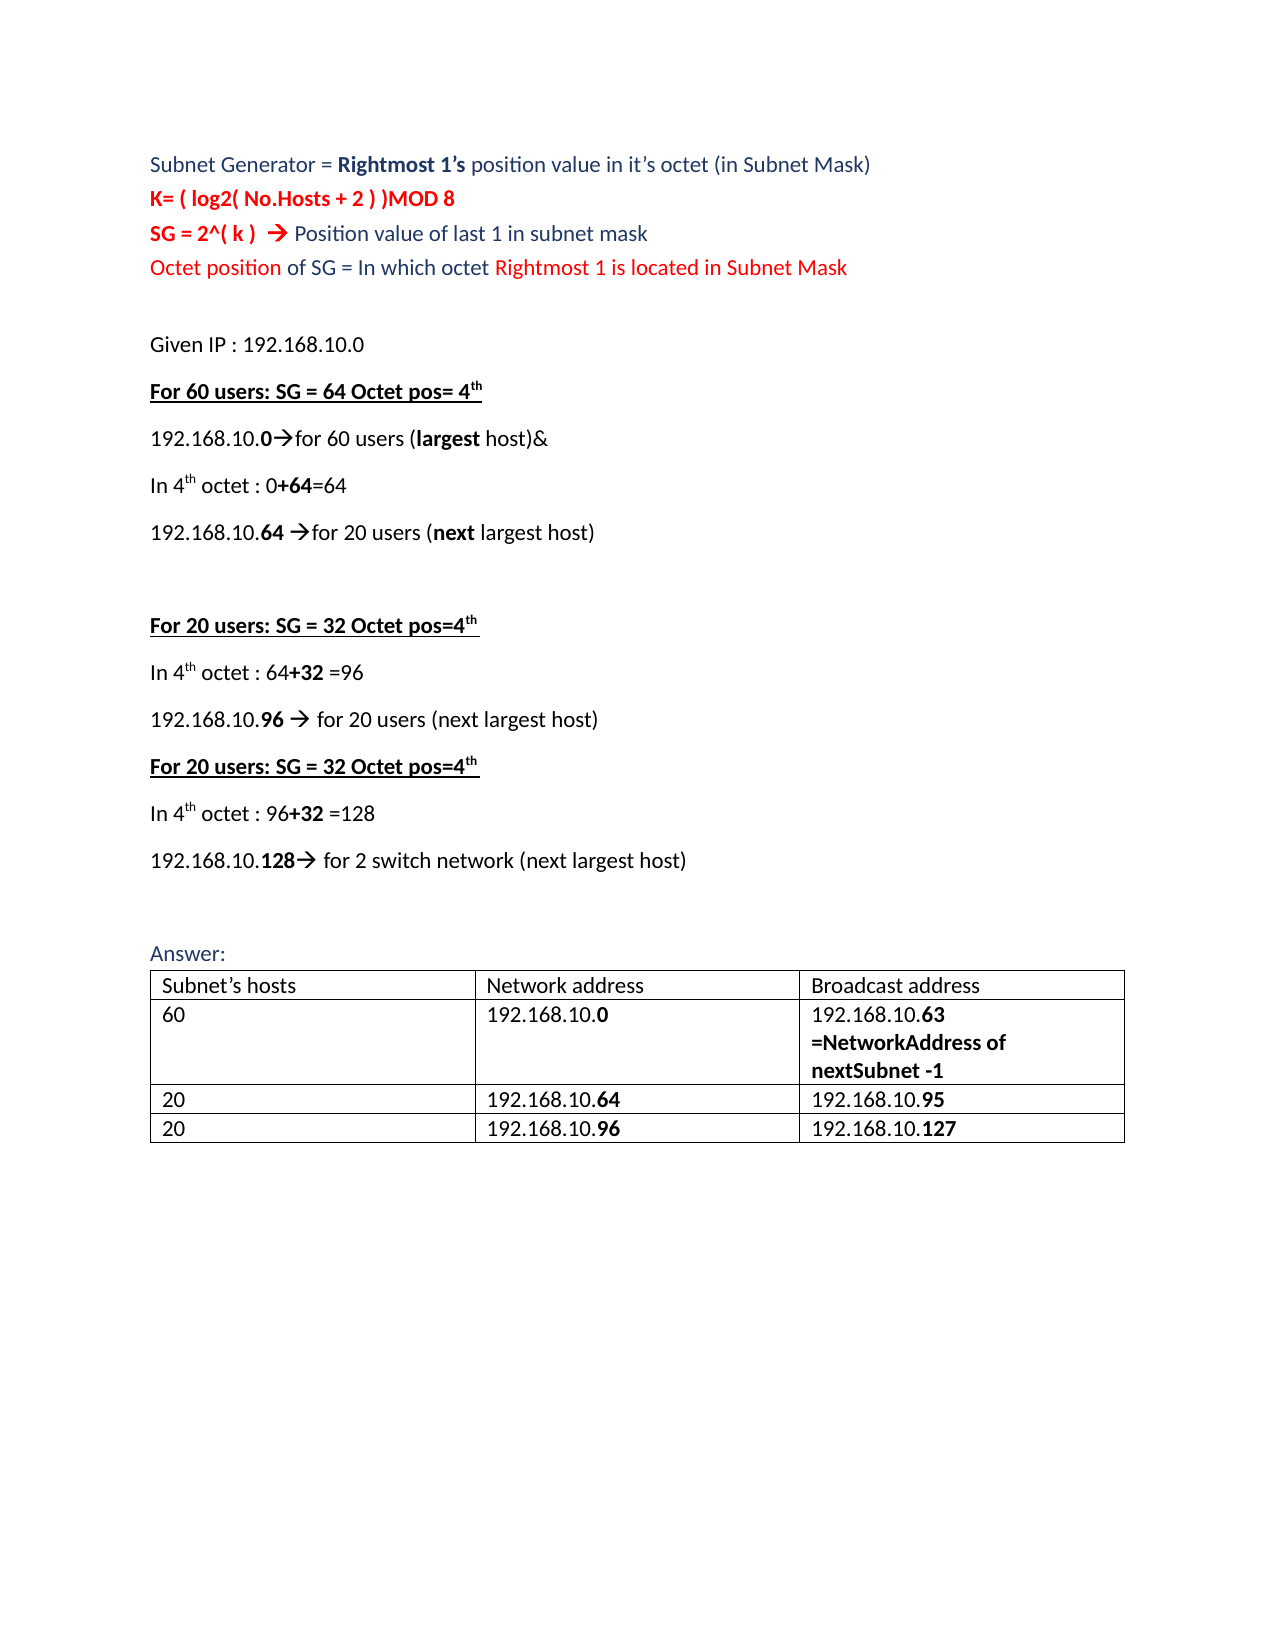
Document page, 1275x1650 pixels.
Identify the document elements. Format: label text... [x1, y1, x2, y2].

subtitle Answer: [150, 939, 1125, 968]
table_cell 20 [151, 1085, 475, 1113]
table_cell 192.168.10.127 [800, 1114, 1124, 1142]
table_cell 192.168.10.96 [476, 1114, 799, 1142]
text For 20 users: SG = 32 Octet pos=4th [150, 611, 1125, 639]
text For 20 users: SG = 32 Octet pos=4th [150, 752, 1125, 780]
subtitle SG = 2^( k ) Position value of last 1 in subnet mask [150, 219, 1125, 247]
text Given IP : 192.168.10.0 [150, 330, 1125, 358]
table_cell 192.168.10.0 [476, 1000, 799, 1084]
text For 60 users: SG = 64 Octet pos= 4th [150, 377, 1125, 405]
text In 4th octet : 64+32 =96 [150, 658, 1125, 686]
subtitle Octet position of SG = In which octet Rightmost 1 is located in Subnet Mask [150, 253, 1125, 281]
subtitle Subnet Generator = Rightmost 1’s position value in it’s octet (in Subnet Mask) [150, 150, 1125, 178]
text In 4th octet : 0+64=64 [150, 471, 1125, 499]
text 192.168.10.64 for 20 users (next largest host) [150, 518, 1125, 546]
table_header Broadcast address [800, 971, 1124, 999]
text 192.168.10.128 for 2 switch network (next largest host) [150, 846, 1125, 874]
table_cell 192.168.10.64 [476, 1085, 799, 1113]
table_cell 60 [151, 1000, 475, 1084]
table_cell 192.168.10.63 =NetworkAddress of nextSubnet -1 [800, 1000, 1124, 1084]
table_cell 20 [151, 1114, 475, 1142]
table_header Subnet’s hosts [151, 971, 475, 999]
subtitle K= ( log2( No.Hosts + 2 ) )MOD 8 [150, 184, 1125, 212]
text In 4th octet : 96+32 =128 [150, 799, 1125, 827]
text 192.168.10.96 for 20 users (next largest host) [150, 705, 1125, 733]
text 192.168.10.0for 60 users (largest host)& [150, 424, 1125, 452]
table_header Network address [476, 971, 799, 999]
table_cell 192.168.10.95 [800, 1085, 1124, 1113]
